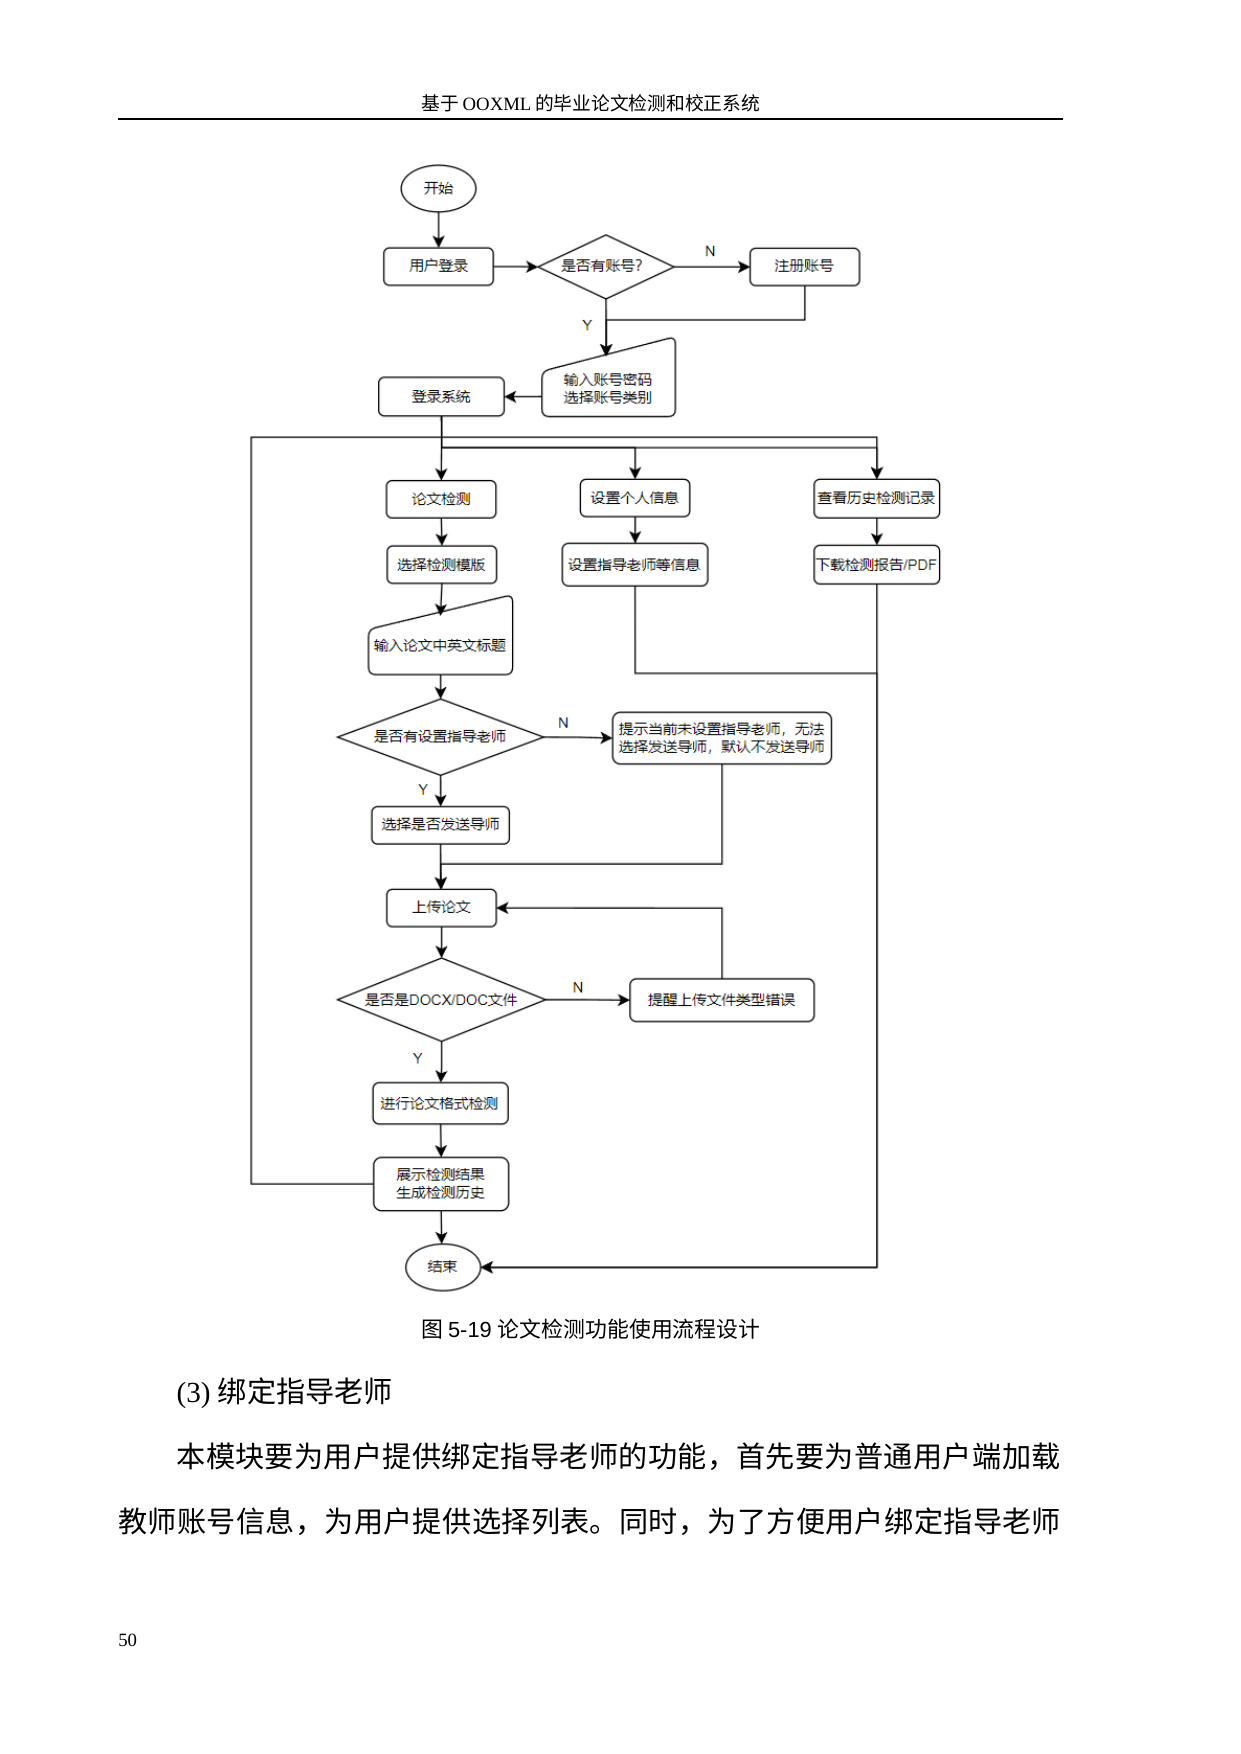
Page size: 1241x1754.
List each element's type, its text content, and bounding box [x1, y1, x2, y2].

picture [219, 162, 962, 1293]
text 本模块要为用户提供绑定指导老师的功能，首先要为普通用户端加载教师账号信息，为用户提供选择列表。同时，为了方便用户绑定指导老师，还需要提供搜索功能，让用户能通过指导老师的名字快速搜索到目标老师进行绑定指导关系。 [118, 1422, 1063, 1552]
list 绑定指导老师 [118, 1357, 1063, 1422]
